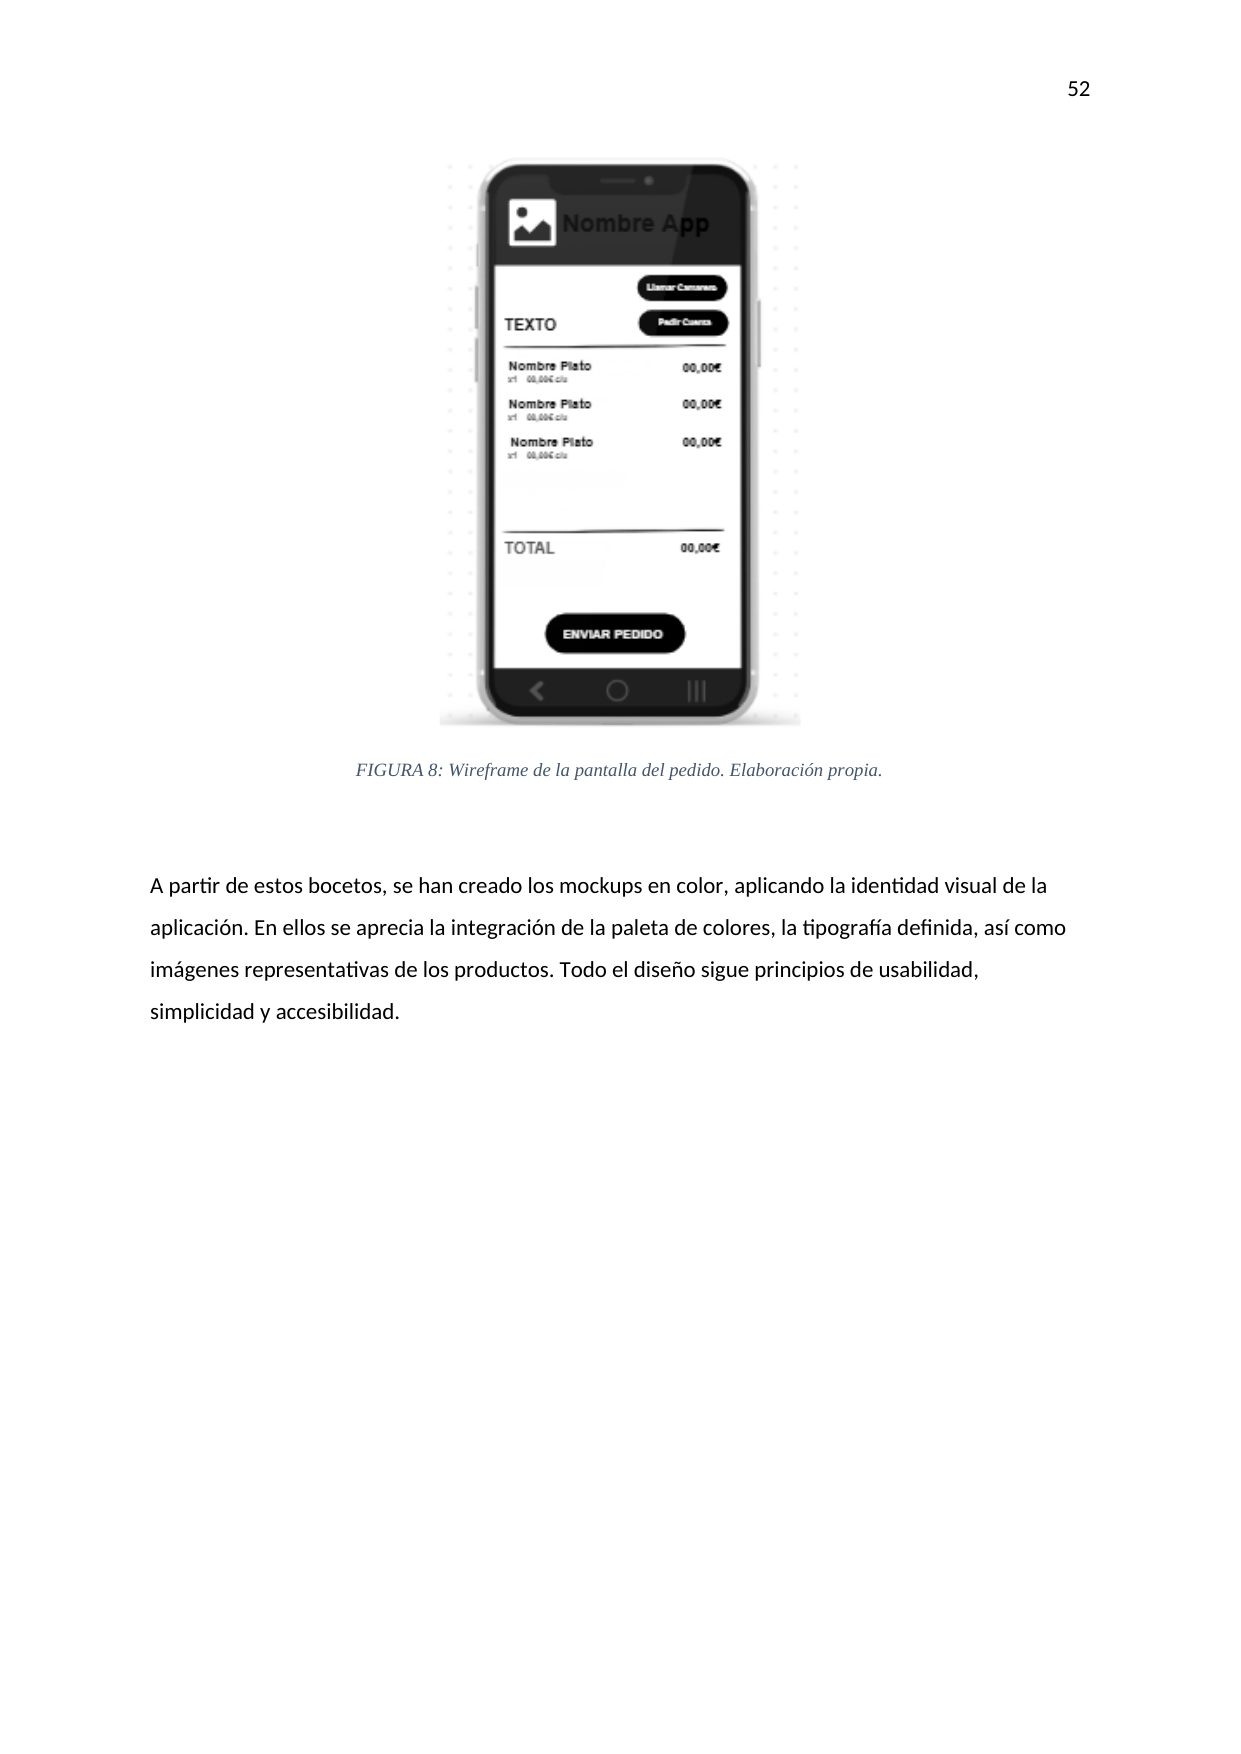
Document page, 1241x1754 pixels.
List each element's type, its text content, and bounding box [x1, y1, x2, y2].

text A partir de estos bocetos, se han creado los mockups en color, aplicando la identidad visual de la aplicación. En ellos se aprecia la integración de la paleta de colores, la tipografía definida, así como imágenes representativas de los productos. Todo el diseño sigue principios de usabilidad, simplicidad y accesibilidad. [150, 871, 1090, 1025]
text FIGURA 8: Wireframe de la pantalla del pedido. Elaboración propia. [150, 759, 1090, 781]
picture [439, 150, 801, 729]
